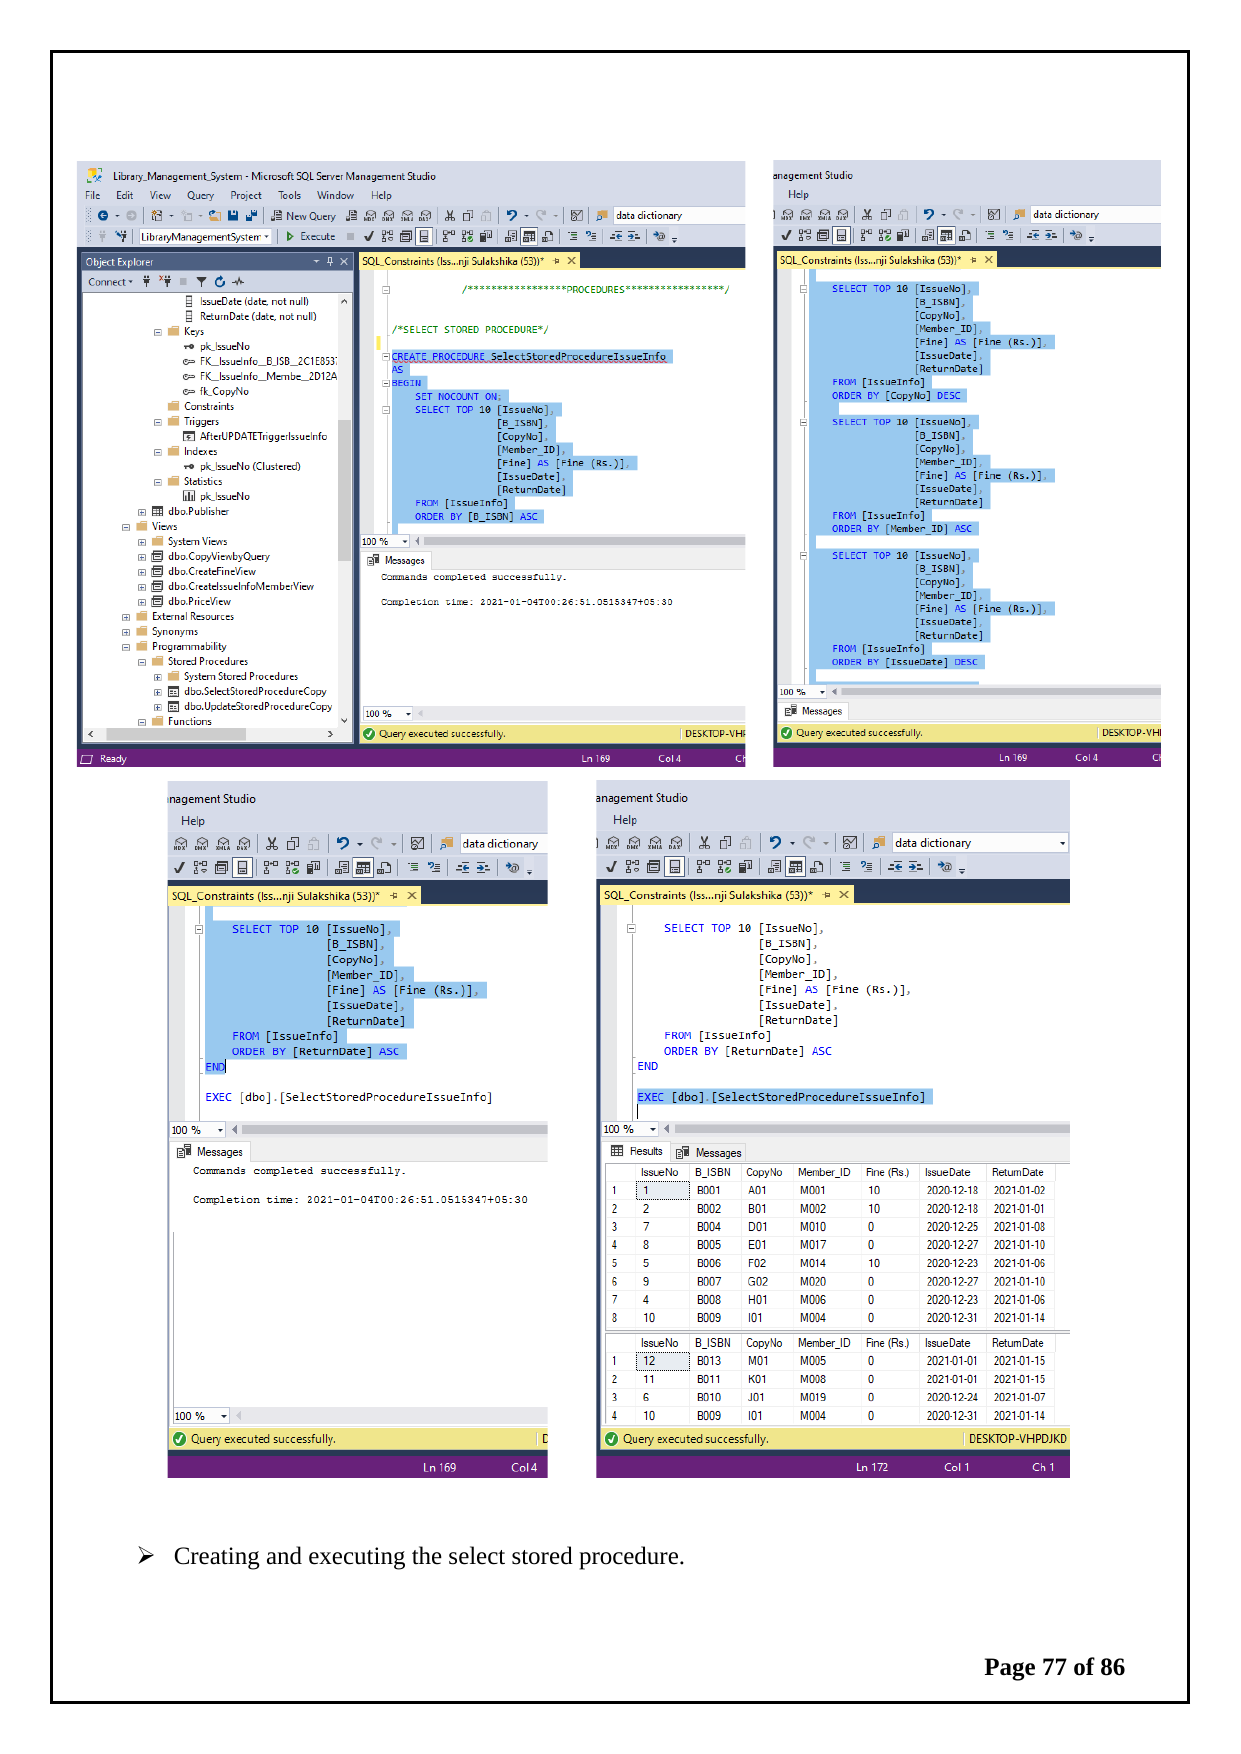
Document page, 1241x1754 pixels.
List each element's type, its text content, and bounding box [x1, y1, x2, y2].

picture [596, 780, 1070, 1478]
list Creating and executing the select stored procedure. [136, 1541, 1125, 1569]
picture [773, 160, 1161, 767]
picture [76, 161, 746, 767]
picture [167, 781, 548, 1478]
